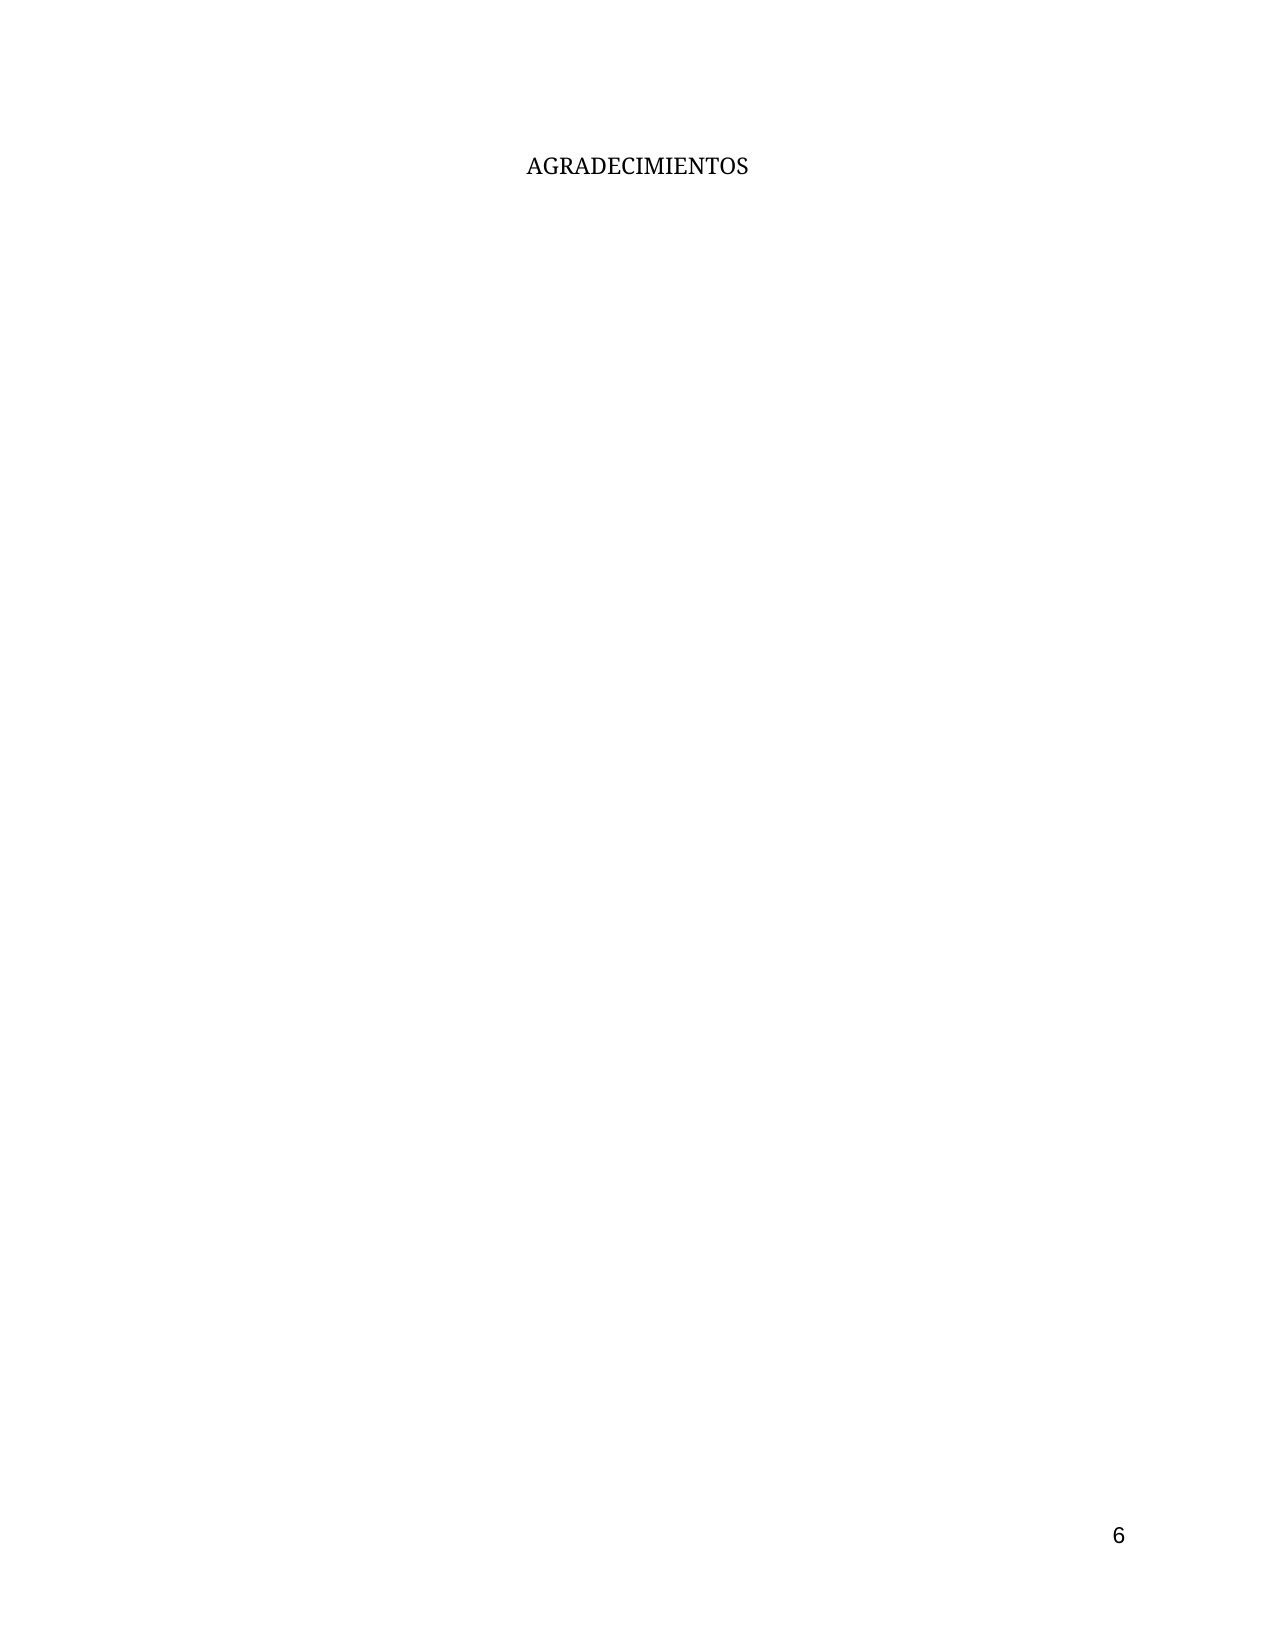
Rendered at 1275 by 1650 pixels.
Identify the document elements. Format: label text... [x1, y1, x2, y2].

text AGRADECIMIENTOS [150, 150, 1125, 181]
